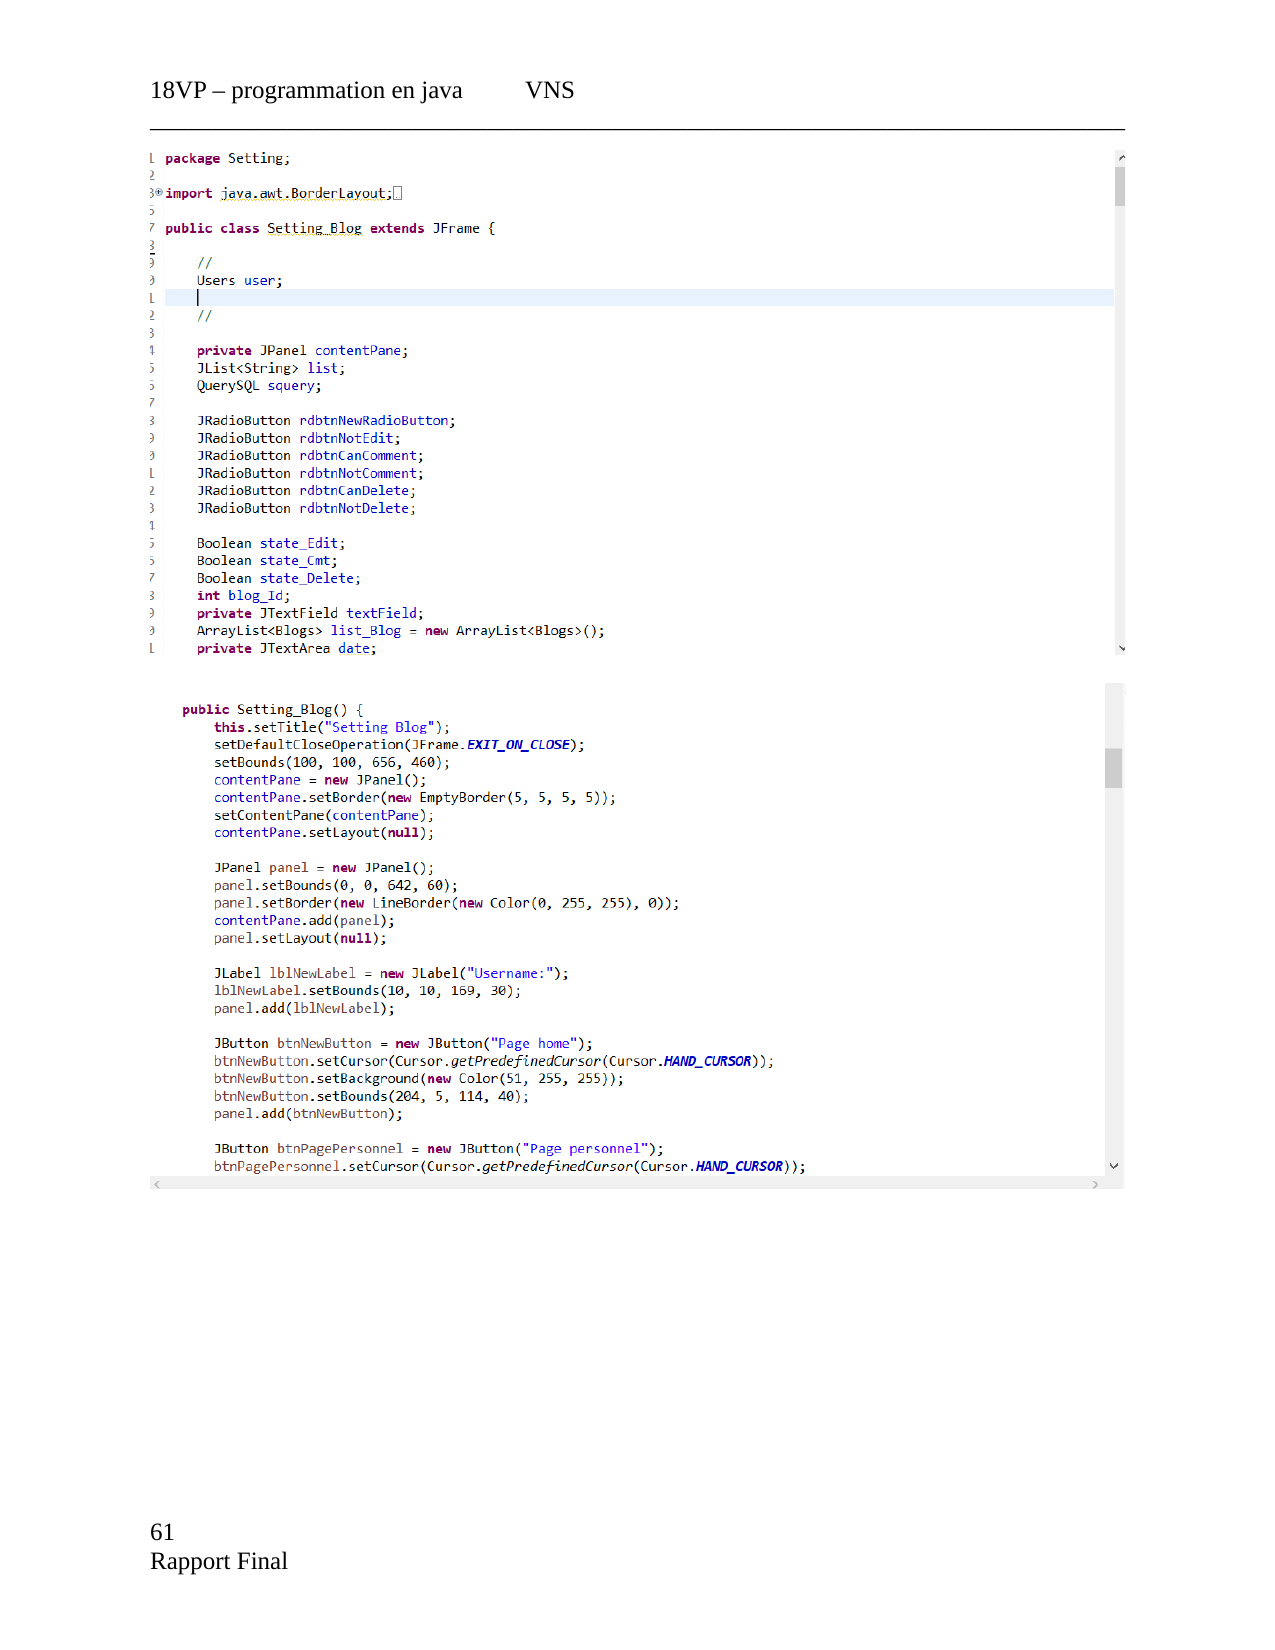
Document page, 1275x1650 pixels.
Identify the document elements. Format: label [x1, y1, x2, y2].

picture [150, 683, 1125, 1189]
picture [150, 150, 1125, 655]
